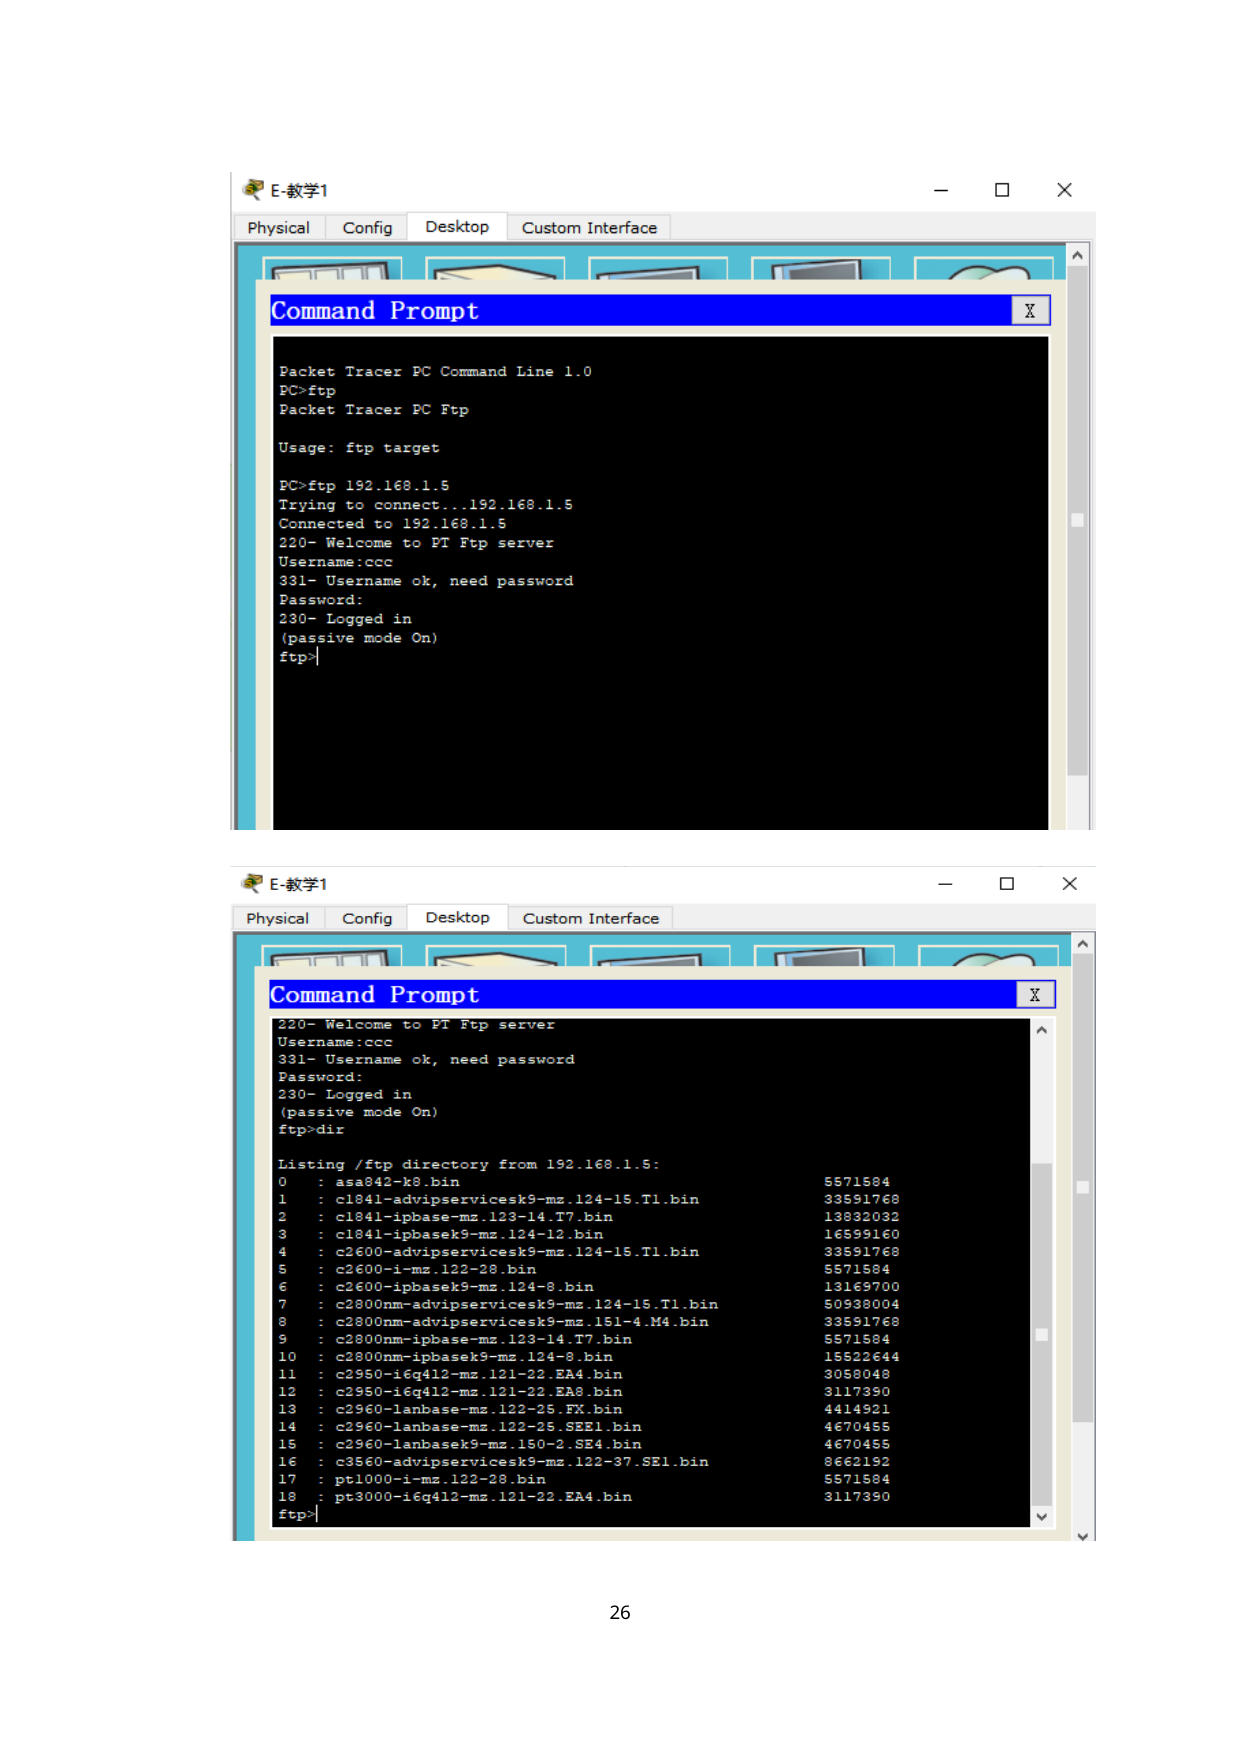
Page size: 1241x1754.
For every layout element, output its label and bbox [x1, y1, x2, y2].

picture [230, 866, 1096, 1541]
picture [230, 172, 1096, 830]
